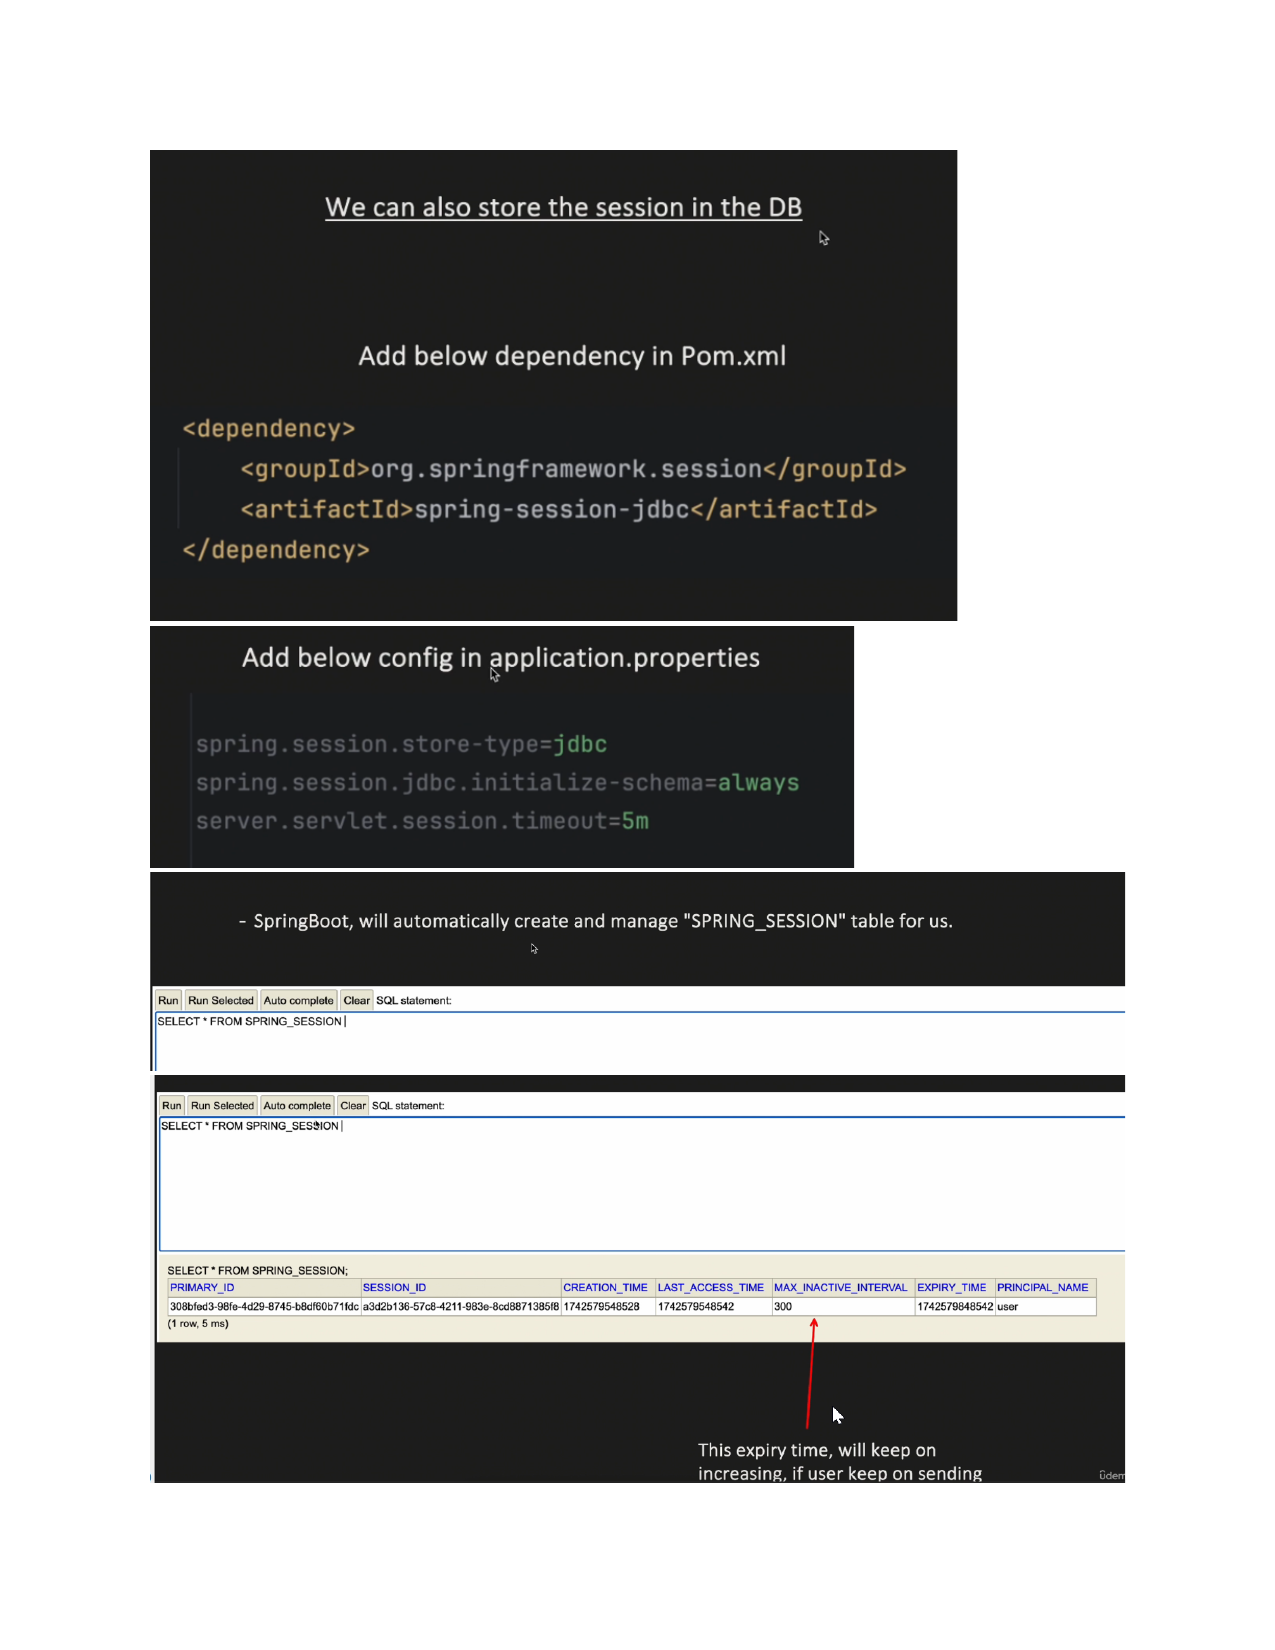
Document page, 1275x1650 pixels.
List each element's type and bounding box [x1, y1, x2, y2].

picture [150, 626, 855, 868]
picture [150, 150, 958, 621]
picture [150, 872, 1125, 1071]
picture [150, 1075, 1125, 1483]
